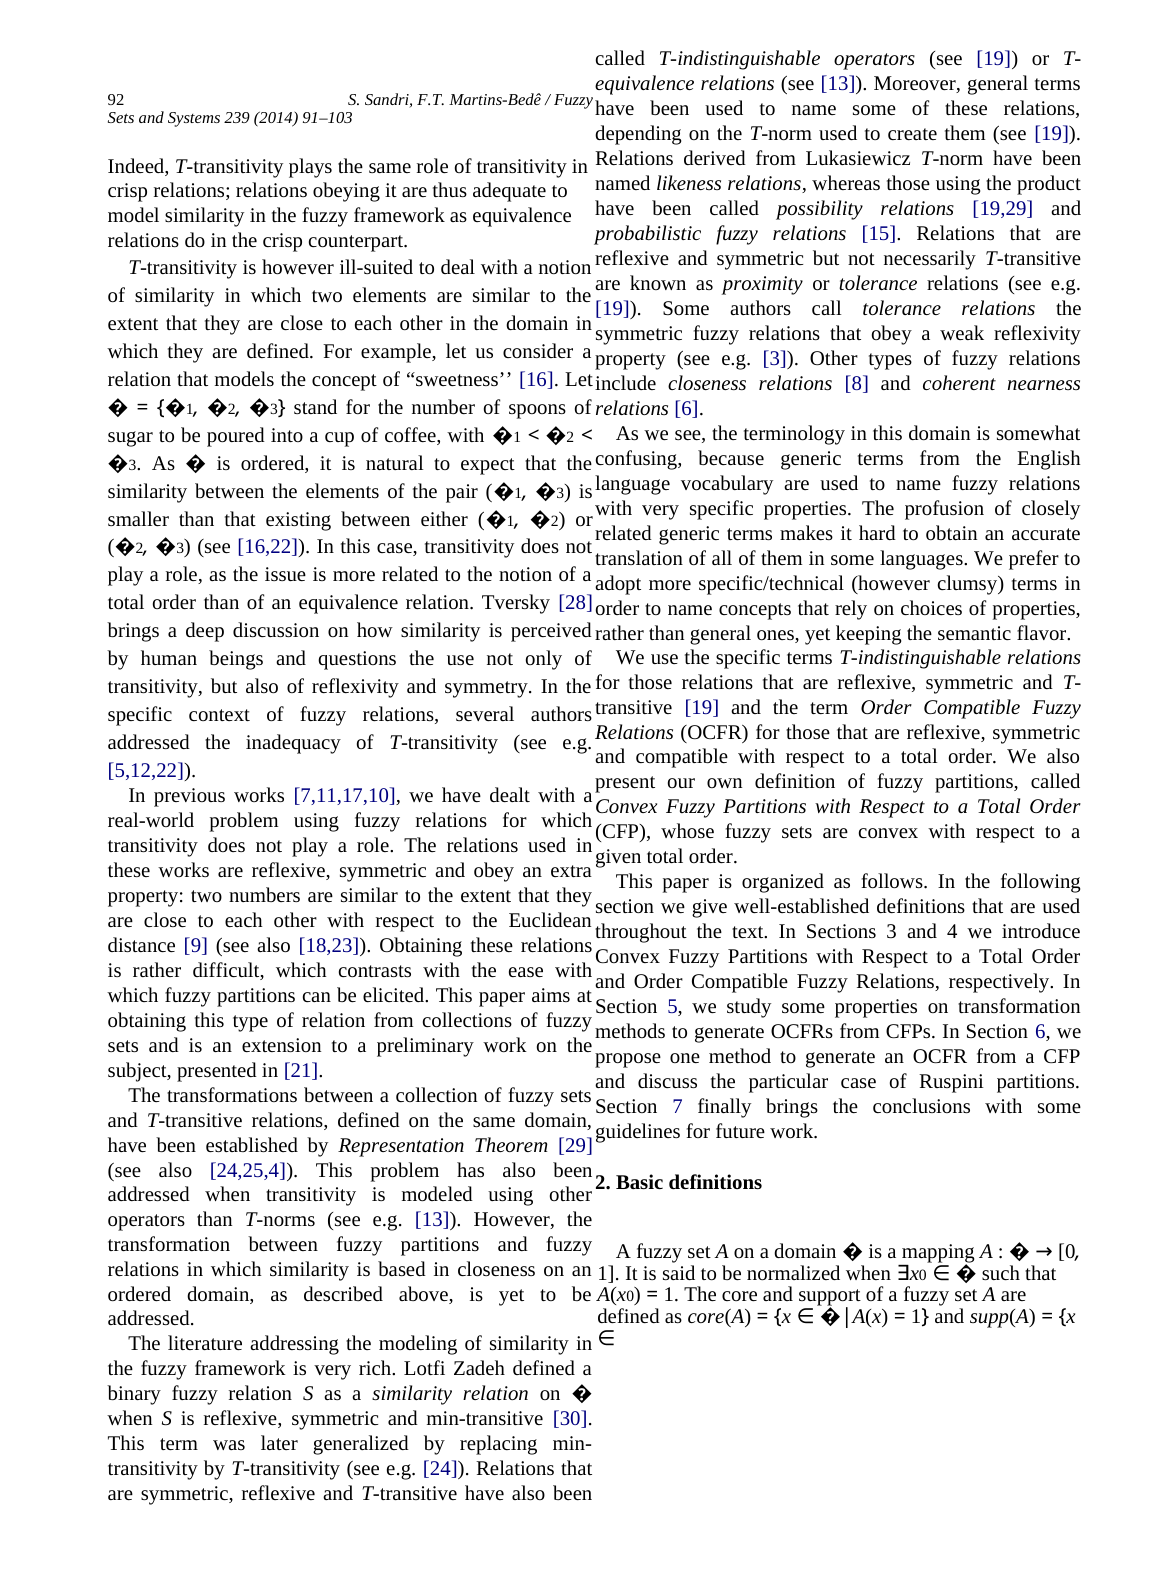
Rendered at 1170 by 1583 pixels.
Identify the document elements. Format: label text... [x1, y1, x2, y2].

text In previous works [7,11,17,10], we have dealt with a real-world problem using fuzzy relations for which transitivity does not play a role. The relations used in these works are reflexive, symmetric and obey an extra property: two numbers are similar to the extent that they are close to each other with respect to the Euclidean distance [9] (see also [18,23]). Obtaining these relations is rather difficult, which contrasts with the ease with which fuzzy partitions can be elicited. This paper aims at obtaining this type of relation from collections of fuzzy sets and is an extension to a preliminary work on the subject, presented in [21]. [107, 783, 593, 1083]
text As we see, the terminology in this domain is somewhat confusing, because generic terms from the English language vocabulary are used to name fuzzy relations with very specific properties. The profusion of closely related generic terms makes it hard to obtain an accurate translation of all of them in some languages. We prefer to adopt more specific/technical (however clumsy) terms in order to name concepts that rely on choices of properties, rather than general ones, yet keeping the semantic flavor. [595, 420, 1081, 645]
text 2. Basic definitions [595, 1171, 1083, 1194]
text The literature addressing the modeling of similarity in the fuzzy framework is very rich. Lotfi Zadeh defined a binary fuzzy relation S as a similarity relation on � when S is reflexive, symmetric and min-transitive [30]. This term was later generalized by replacing min-transitivity by T-transitivity (see e.g. [24]). Relations that are symmetric, reflexive and T-transitive have also been called T-indistinguishable operators (see [19]) or T-equivalence relations (see [13]). Moreover, general terms have been used to name some of these relations, depending on the T-norm used to create them (see [19]). Relations derived from Lukasiewicz T-norm have been named likeness relations, whereas those using the product have been called possibility relations [19,29] and probabilistic fuzzy relations [15]. Relations that are reflexive and symmetric but not necessarily T-transitive are known as proximity or tolerance relations (see e.g. [19]). Some authors call tolerance relations the symmetric fuzzy relations that obey a weak reflexivity property (see e.g. [3]). Other types of fuzzy relations include closeness relations [8] and coherent nearness relations [6]. [107, 1331, 593, 1506]
text A fuzzy set A on a domain � is a mapping A : � → [0, 1]. It is said to be normalized when ∃x0 ∈ � such that A(x0) = 1. The core and support of a fuzzy set A are defined as core(A) = {x ∈ �|A(x) = 1} and supp(A) = {x ∈ [597, 1241, 1083, 1349]
text T-transitivity is however ill-suited to deal with a notion of similarity in which two elements are similar to the extent that they are close to each other in the domain in which they are defined. For example, let us consider a relation that models the concept of “sweetness’’ [16]. Let � = {�1, �2, �3} stand for the number of spoons of sugar to be poured into a cup of coffee, with �1 < �2 < �3. As � is ordered, it is natural to expect that the similarity between the elements of the pair (�1, �3) is smaller than that existing between either (�1, �2) or (�2, �3) (see [16,22]). In this case, transitivity does not play a role, as the issue is more related to the notion of a total order than of an equivalence relation. Tversky [28] brings a deep discussion on how similarity is perceived by human beings and questions the use not only of transitivity, but also of reflexivity and symmetry. In the specific context of fuzzy relations, several authors addressed the inadequacy of T-transitivity (see e.g. [5,12,22]). [107, 252, 593, 783]
text 92 S. Sandri, F.T. Martins-Bedê / Fuzzy Sets and Systems 239 (2014) 91–103 [107, 90, 595, 127]
text This paper is organized as follows. In the following section we give well-established definitions that are used throughout the text. In Sections 3 and 4 we introduce Convex Fuzzy Partitions with Respect to a Total Order and Order Compatible Fuzzy Relations, respectively. In Section 5, we study some properties on transformation methods to generate OCFRs from CFPs. In Section 6, we propose one method to generate an OCFR from a CFP and discuss the particular case of Ruspini partitions. Section 7 finally brings the conclusions with some guidelines for future work. [595, 868, 1081, 1143]
text The transformations between a collection of fuzzy sets and T-transitive relations, defined on the same domain, have been established by Representation Theorem [29] (see also [24,25,4]). This problem has also been addressed when transitivity is modeled using other operators than T-norms (see e.g. [13]). However, the transformation between fuzzy partitions and fuzzy relations in which similarity is based in closeness on an ordered domain, as described above, is yet to be addressed. [107, 1083, 593, 1331]
text We use the specific terms T-indistinguishable relations for those relations that are reflexive, symmetric and T-transitive [19] and the term Order Compatible Fuzzy Relations (OCFR) for those that are reflexive, symmetric and compatible with respect to a total order. We also present our own definition of fuzzy partitions, called Convex Fuzzy Partitions with Respect to a Total Order (CFP), whose fuzzy sets are convex with respect to a given total order. [595, 645, 1081, 868]
text The literature addressing the modeling of similarity in the fuzzy framework is very rich. Lotfi Zadeh defined a binary fuzzy relation S as a similarity relation on � when S is reflexive, symmetric and min-transitive [30]. This term was later generalized by replacing min-transitivity by T-transitivity (see e.g. [24]). Relations that are symmetric, reflexive and T-transitive have also been called T-indistinguishable operators (see [19]) or T-equivalence relations (see [13]). Moreover, general terms have been used to name some of these relations, depending on the T-norm used to create them (see [19]). Relations derived from Lukasiewicz T-norm have been named likeness relations, whereas those using the product have been called possibility relations [19,29] and probabilistic fuzzy relations [15]. Relations that are reflexive and symmetric but not necessarily T-transitive are known as proximity or tolerance relations (see e.g. [19]). Some authors call tolerance relations the symmetric fuzzy relations that obey a weak reflexivity property (see e.g. [3]). Other types of fuzzy relations include closeness relations [8] and coherent nearness relations [6]. [595, 45, 1081, 420]
text Indeed, T-transitivity plays the same role of transitivity in crisp relations; relations obeying it are thus adequate to model similarity in the fuzzy framework as equivalence relations do in the crisp counterpart. [107, 153, 595, 252]
